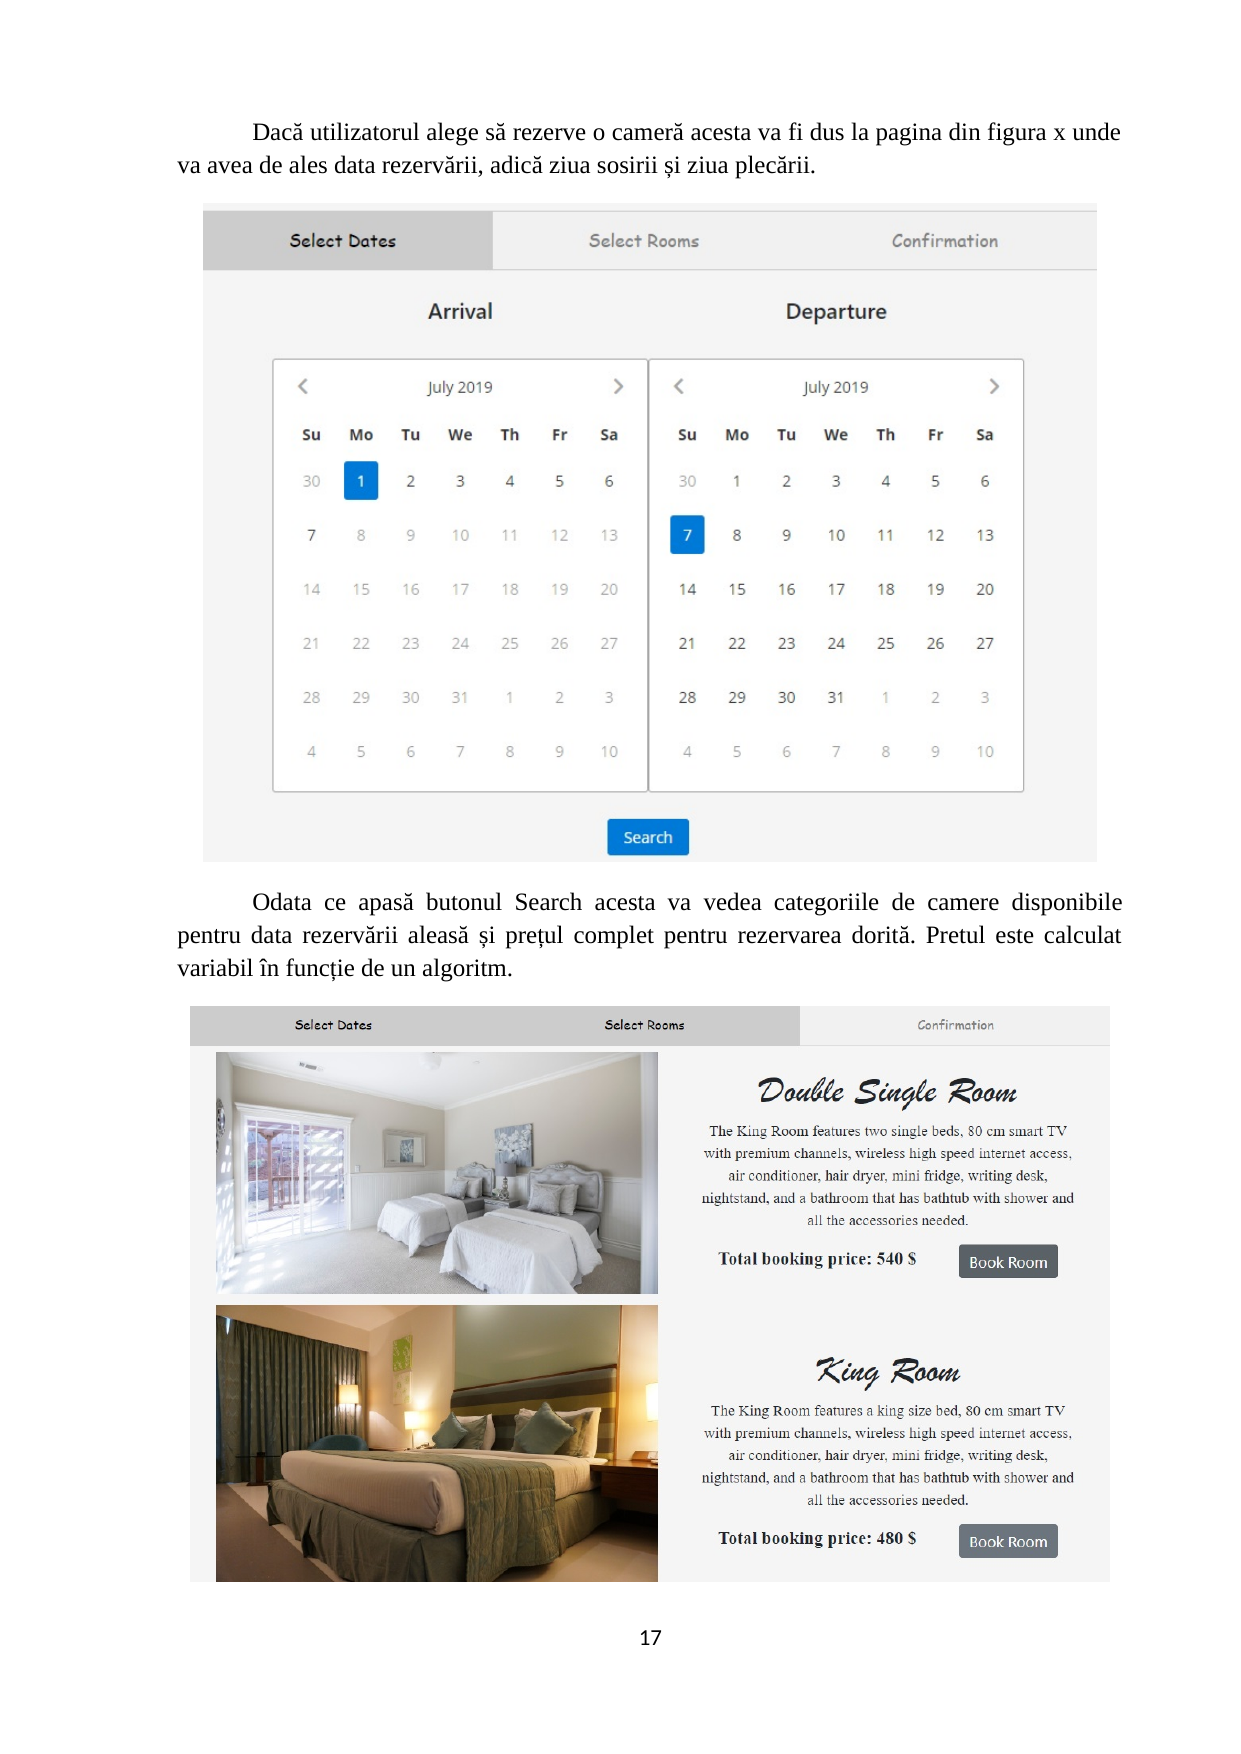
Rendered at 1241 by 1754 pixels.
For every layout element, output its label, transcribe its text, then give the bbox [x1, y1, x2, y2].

picture [203, 203, 1097, 862]
picture [190, 1006, 1110, 1582]
text Odata ce apasă butonul Search acesta va vedea categoriile de camere disponibile pentru data rezervării aleasă și prețul complet pentru rezervarea dorită. Pretul este calculat variabil în funcție de un algoritm. [177, 887, 1123, 982]
text Dacă utilizatorul alege să rezerve o cameră acesta va fi dus la pagina din figura x unde va avea de ales data rezervării, adică ziua sosirii și ziua plecării. [177, 117, 1123, 179]
